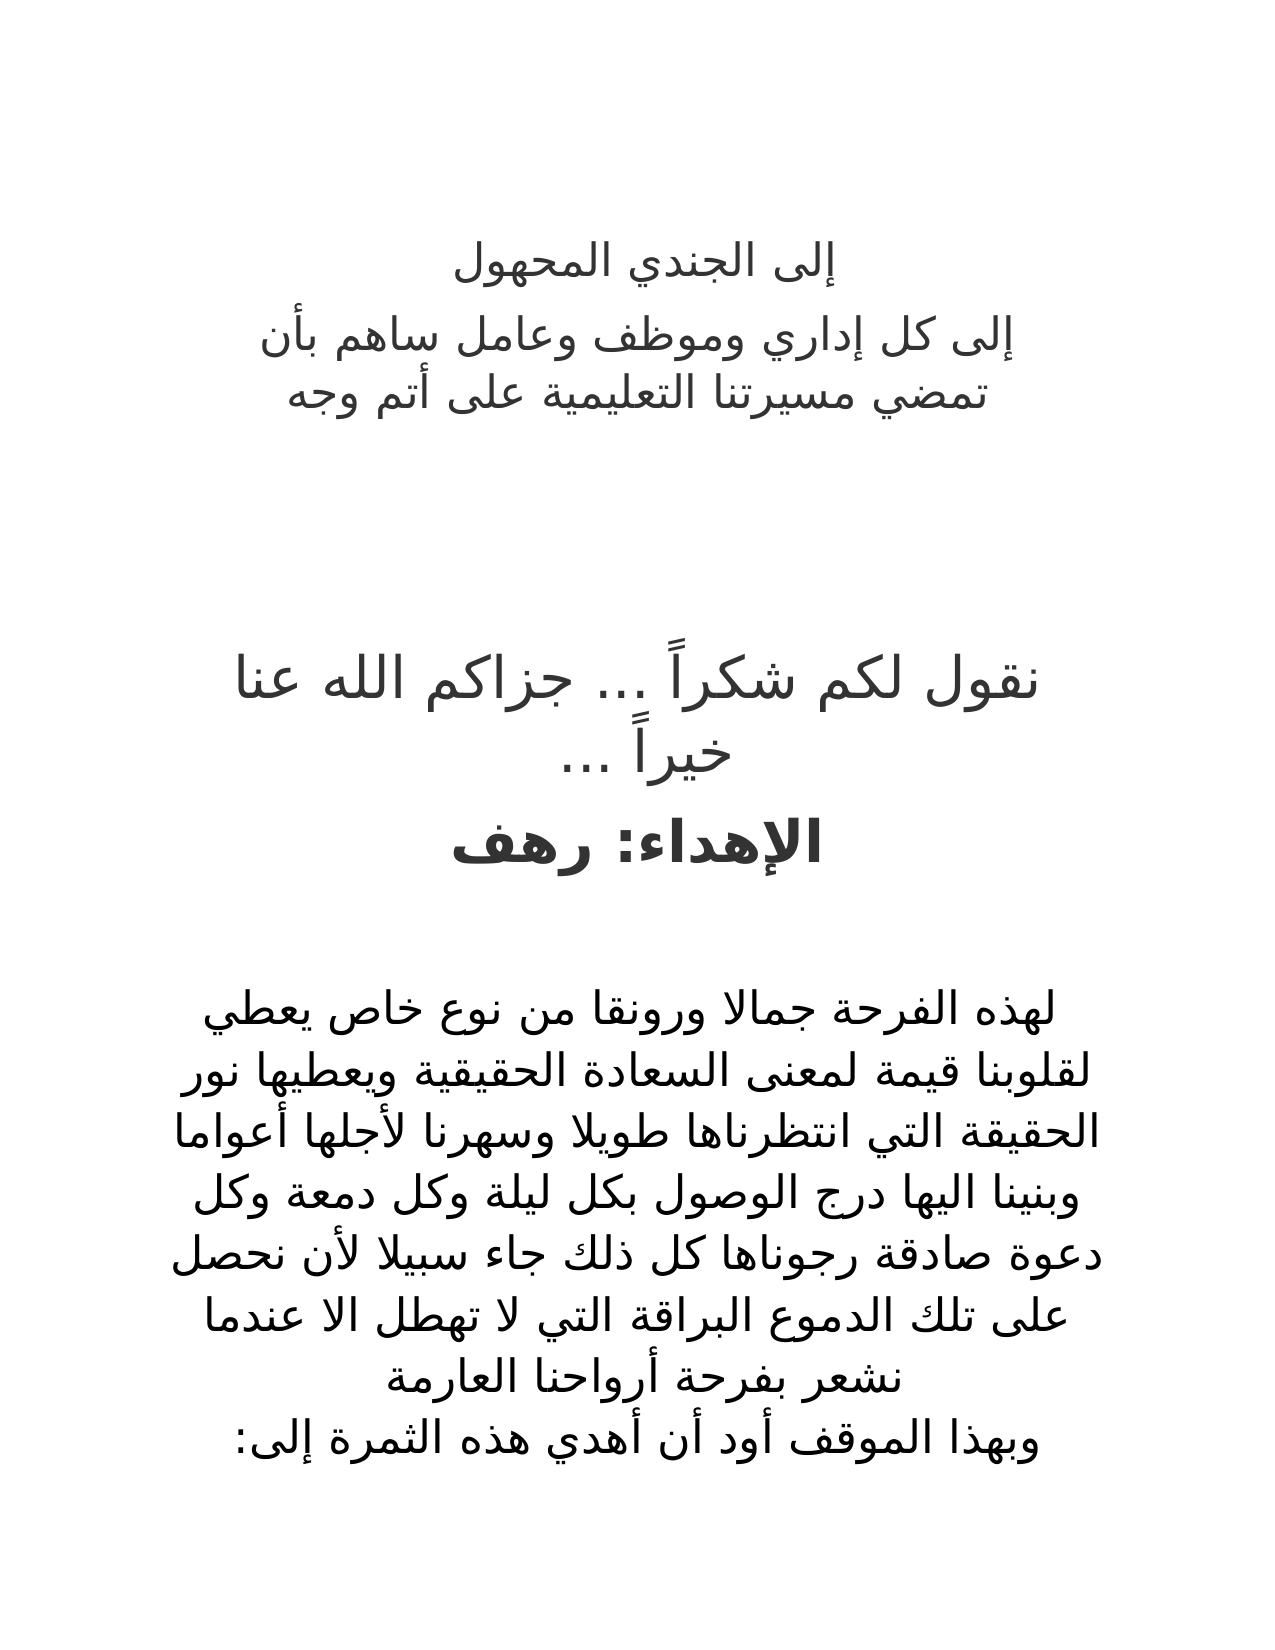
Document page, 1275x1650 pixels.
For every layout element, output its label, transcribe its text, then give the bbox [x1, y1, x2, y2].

text إلى كل إداري وموظف وعامل ساهم بأن تمضي مسيرتنا التعليمية على أتم وجه [225, 308, 1050, 419]
text نقول لكم شكراً ... جزاكم الله عنا خيراً ... [150, 645, 1125, 786]
text إلى الجندي المحهول [150, 234, 1125, 287]
text لهذه الفرحة جمالا ورونقا من نوع خاص يعطي لقلوبنا قيمة لمعنى السعادة الحقيقية ويعطيها نور الحقيقة التي انتظرناها طويلا وسهرنا لأجلها أعواما وبنينا اليها درج الوصول بكل ليلة وكل دمعة وكل دعوة صادقة رجوناها كل ذلك جاء سبيلا لأن نحصل على تلك الدموع البراقة التي لا تهطل الا عندما نشعر بفرحة أرواحنا العارمة [150, 982, 1125, 1403]
text وبهذا الموقف أود أن أهدي هذه الثمرة إلى: [150, 1411, 1125, 1464]
text الإهداء: رهف [150, 808, 1125, 876]
